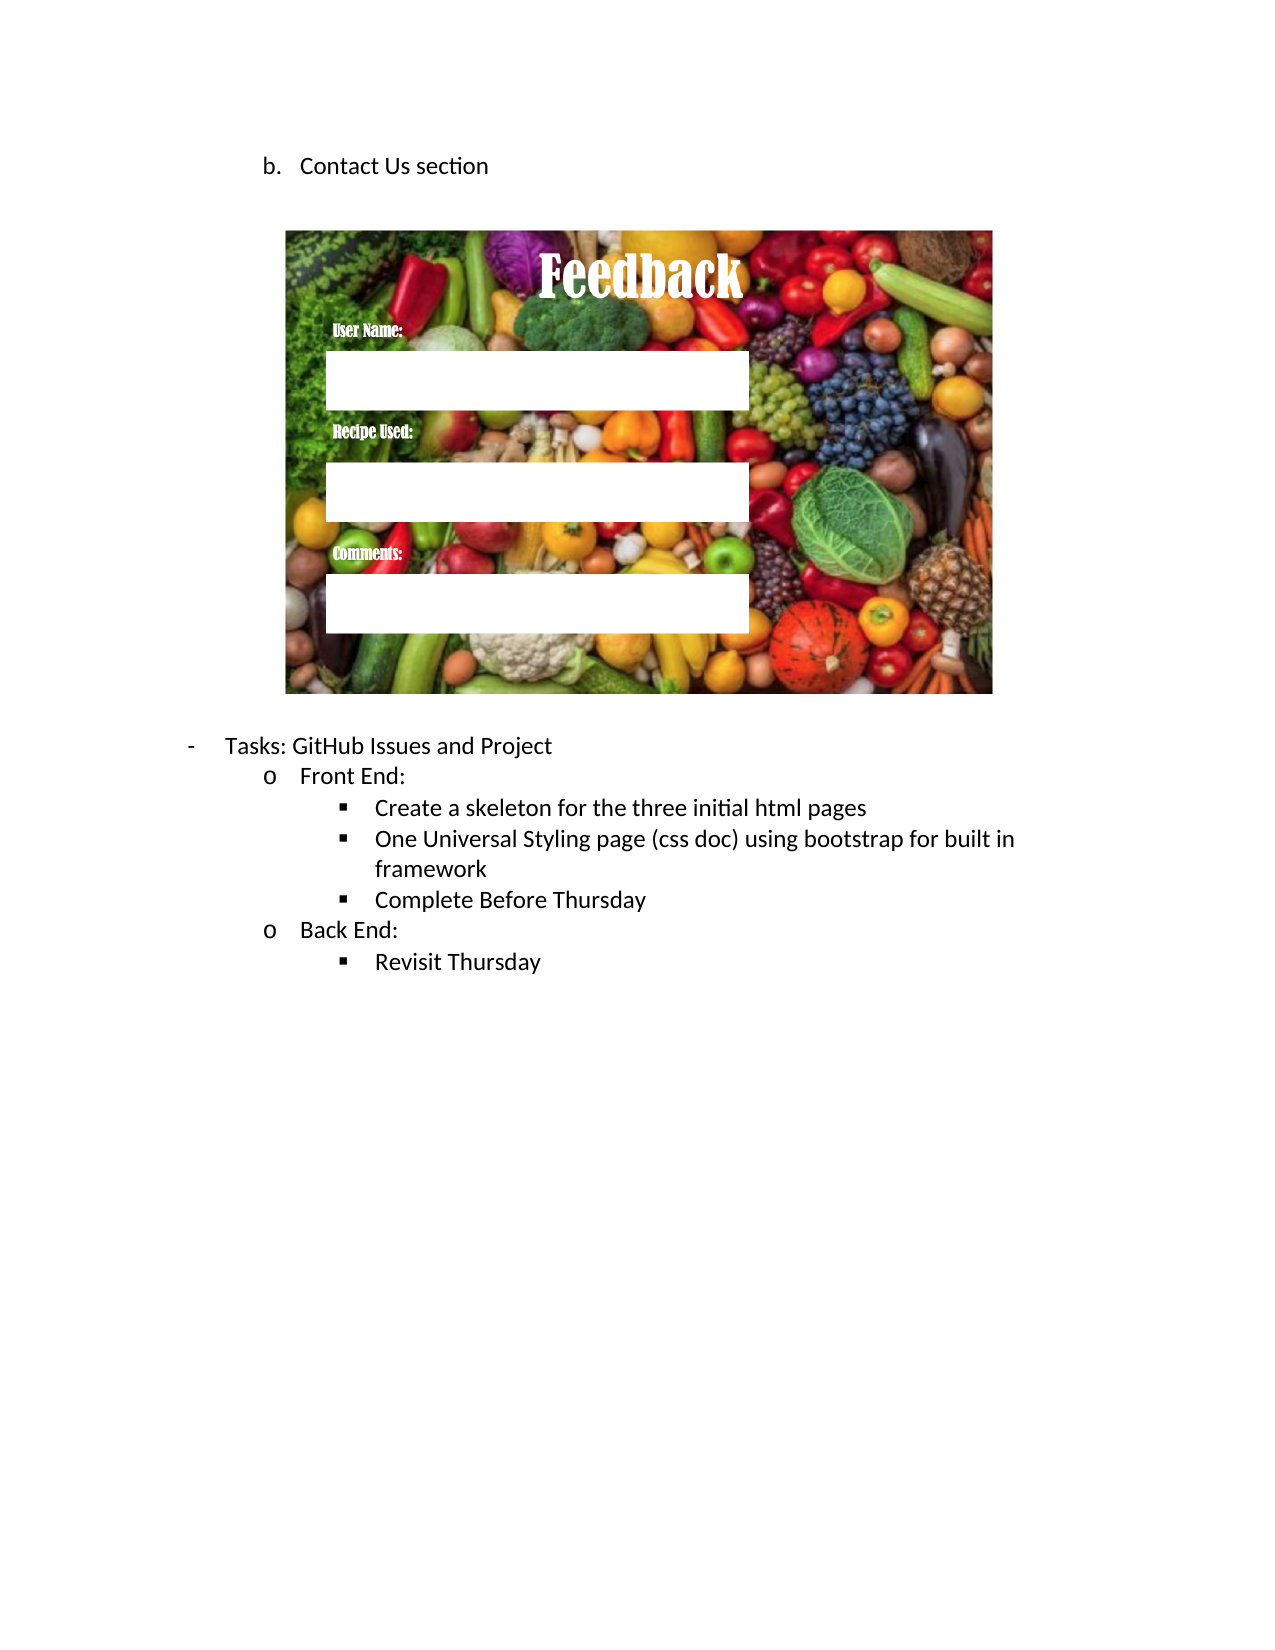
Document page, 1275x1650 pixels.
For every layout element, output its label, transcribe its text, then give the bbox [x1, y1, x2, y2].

list Revisit Thursday [337, 946, 1125, 977]
list Front End: [262, 760, 1125, 792]
list One Universal Styling page (css doc) using bootstrap for built in framework [337, 823, 1125, 884]
list Back End: [262, 914, 1125, 946]
list Create a skeleton for the three initial html pages [337, 792, 1125, 823]
list Contact Us section [262, 150, 1125, 181]
picture [195, 208, 1084, 705]
list Complete Before Thursday [337, 884, 1125, 914]
